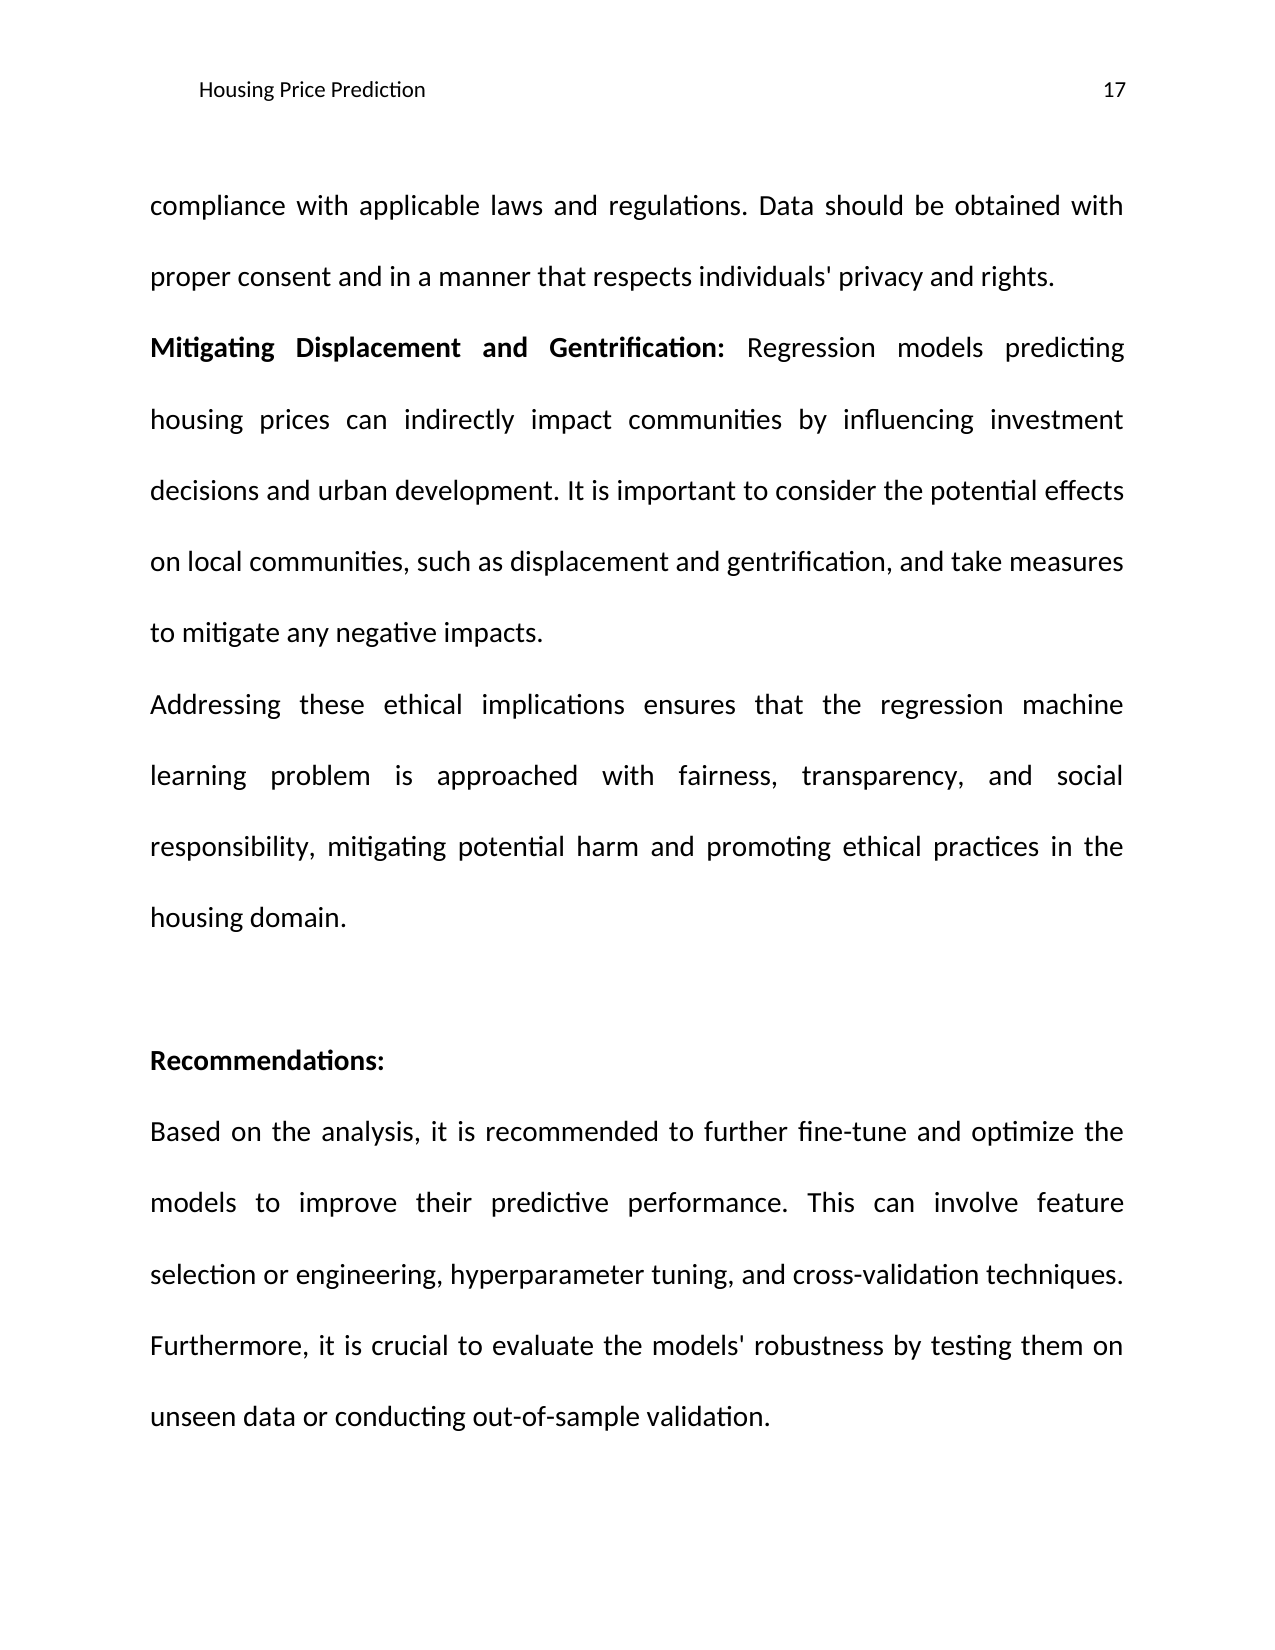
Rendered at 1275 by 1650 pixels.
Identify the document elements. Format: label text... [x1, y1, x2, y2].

text Addressing these ethical implications ensures that the regression machine learning problem is approached with fairness, transparency, and social responsibility, mitigating potential harm and promoting ethical practices in the housing domain. [150, 686, 1125, 935]
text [150, 187, 1125, 294]
text Recommendations: [150, 1042, 1125, 1078]
text Based on the analysis, it is recommended to further fine-tune and optimize the models to improve their predictive performance. This can involve feature selection or engineering, hyperparameter tuning, and cross-validation techniques. Furthermore, it is crucial to evaluate the models' robustness by testing them on unseen data or conducting out-of-sample validation. [150, 1113, 1125, 1434]
text Mitigating Displacement and Gentrification: Regression models predicting housing prices can indirectly impact communities by influencing investment decisions and urban development. It is important to consider the potential effects on local communities, such as displacement and gentrification, and take measures to mitigate any negative impacts. [150, 329, 1125, 650]
